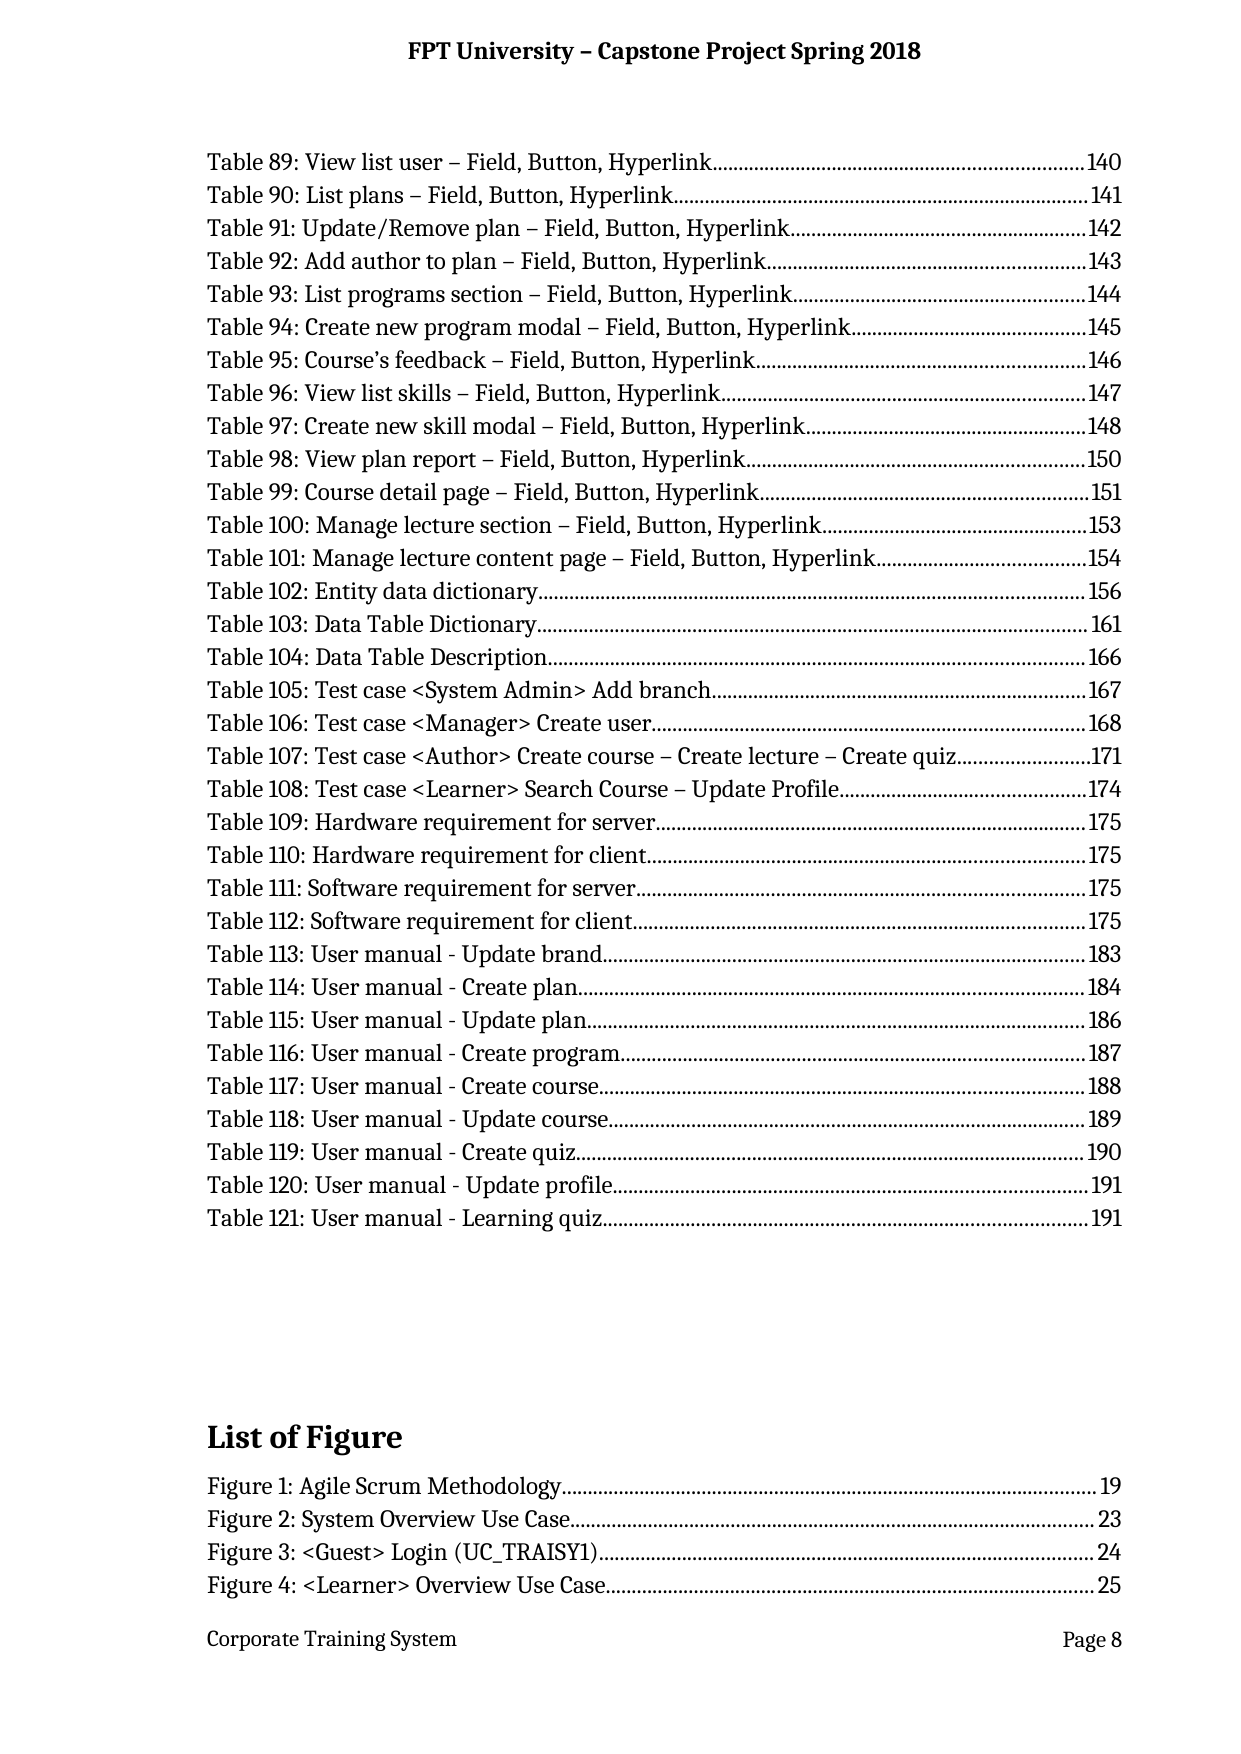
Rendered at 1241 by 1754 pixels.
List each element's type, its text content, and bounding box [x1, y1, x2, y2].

text Table 90: List plans – Field, Button, Hyperlink 141 [207, 181, 1122, 209]
text Figure 3: <Guest> Login (UC_TRAISY1) 24 [207, 1538, 1122, 1566]
text Figure 2: System Overview Use Case 23 [207, 1505, 1122, 1533]
text Table 96: View list skills – Field, Button, Hyperlink 147 [207, 379, 1122, 408]
text Table 100: Manage lecture section – Field, Button, Hyperlink 153 [207, 511, 1122, 540]
text Table 94: Create new program modal – Field, Button, Hyperlink 145 [207, 313, 1122, 342]
text Table 110: Hardware requirement for client 175 [207, 841, 1122, 870]
text Table 98: View plan report – Field, Button, Hyperlink 150 [207, 445, 1122, 474]
subtitle List of Figure [207, 1419, 1124, 1457]
text Table 104: Data Table Description 166 [207, 643, 1122, 672]
text Table 120: User manual - Update profile 191 [207, 1171, 1122, 1200]
text Table 109: Hardware requirement for server 175 [207, 808, 1122, 837]
text Table 97: Create new skill modal – Field, Button, Hyperlink 148 [207, 412, 1122, 441]
text Table 112: Software requirement for client 175 [207, 907, 1122, 936]
text Table 106: Test case <Manager> Create user 168 [207, 709, 1122, 738]
text Table 102: Entity data dictionary 156 [207, 577, 1122, 606]
text Table 121: User manual - Learning quiz 191 [207, 1204, 1122, 1233]
text Table 111: Software requirement for server 175 [207, 874, 1122, 903]
text Table 92: Add author to plan – Field, Button, Hyperlink 143 [207, 247, 1122, 276]
text Table 118: User manual - Update course 189 [207, 1105, 1122, 1134]
text Table 95: Course’s feedback – Field, Button, Hyperlink 146 [207, 346, 1122, 374]
text Table 89: View list user – Field, Button, Hyperlink 140 [207, 148, 1122, 176]
text Table 103: Data Table Dictionary 161 [207, 610, 1122, 639]
text Table 105: Test case <System Admin> Add branch 167 [207, 676, 1122, 705]
text Figure 4: <Learner> Overview Use Case 25 [207, 1571, 1122, 1599]
text Table 99: Course detail page – Field, Button, Hyperlink 151 [207, 478, 1122, 507]
text Table 93: List programs section – Field, Button, Hyperlink 144 [207, 280, 1122, 308]
text Table 113: User manual - Update brand 183 [207, 940, 1122, 969]
text Table 91: Update/Remove plan – Field, Button, Hyperlink 142 [207, 214, 1122, 242]
text Figure 1: Agile Scrum Methodology 19 [207, 1472, 1122, 1500]
text Table 108: Test case <Learner> Search Course – Update Profile 174 [207, 775, 1122, 804]
text Table 115: User manual - Update plan 186 [207, 1006, 1122, 1035]
text Table 119: User manual - Create quiz 190 [207, 1138, 1122, 1167]
text Table 101: Manage lecture content page – Field, Button, Hyperlink 154 [207, 544, 1122, 573]
text Table 107: Test case <Author> Create course – Create lecture – Create quiz 171 [207, 742, 1122, 771]
text Table 117: User manual - Create course 188 [207, 1072, 1122, 1101]
text Table 114: User manual - Create plan 184 [207, 973, 1122, 1002]
text Table 116: User manual - Create program 187 [207, 1039, 1122, 1068]
